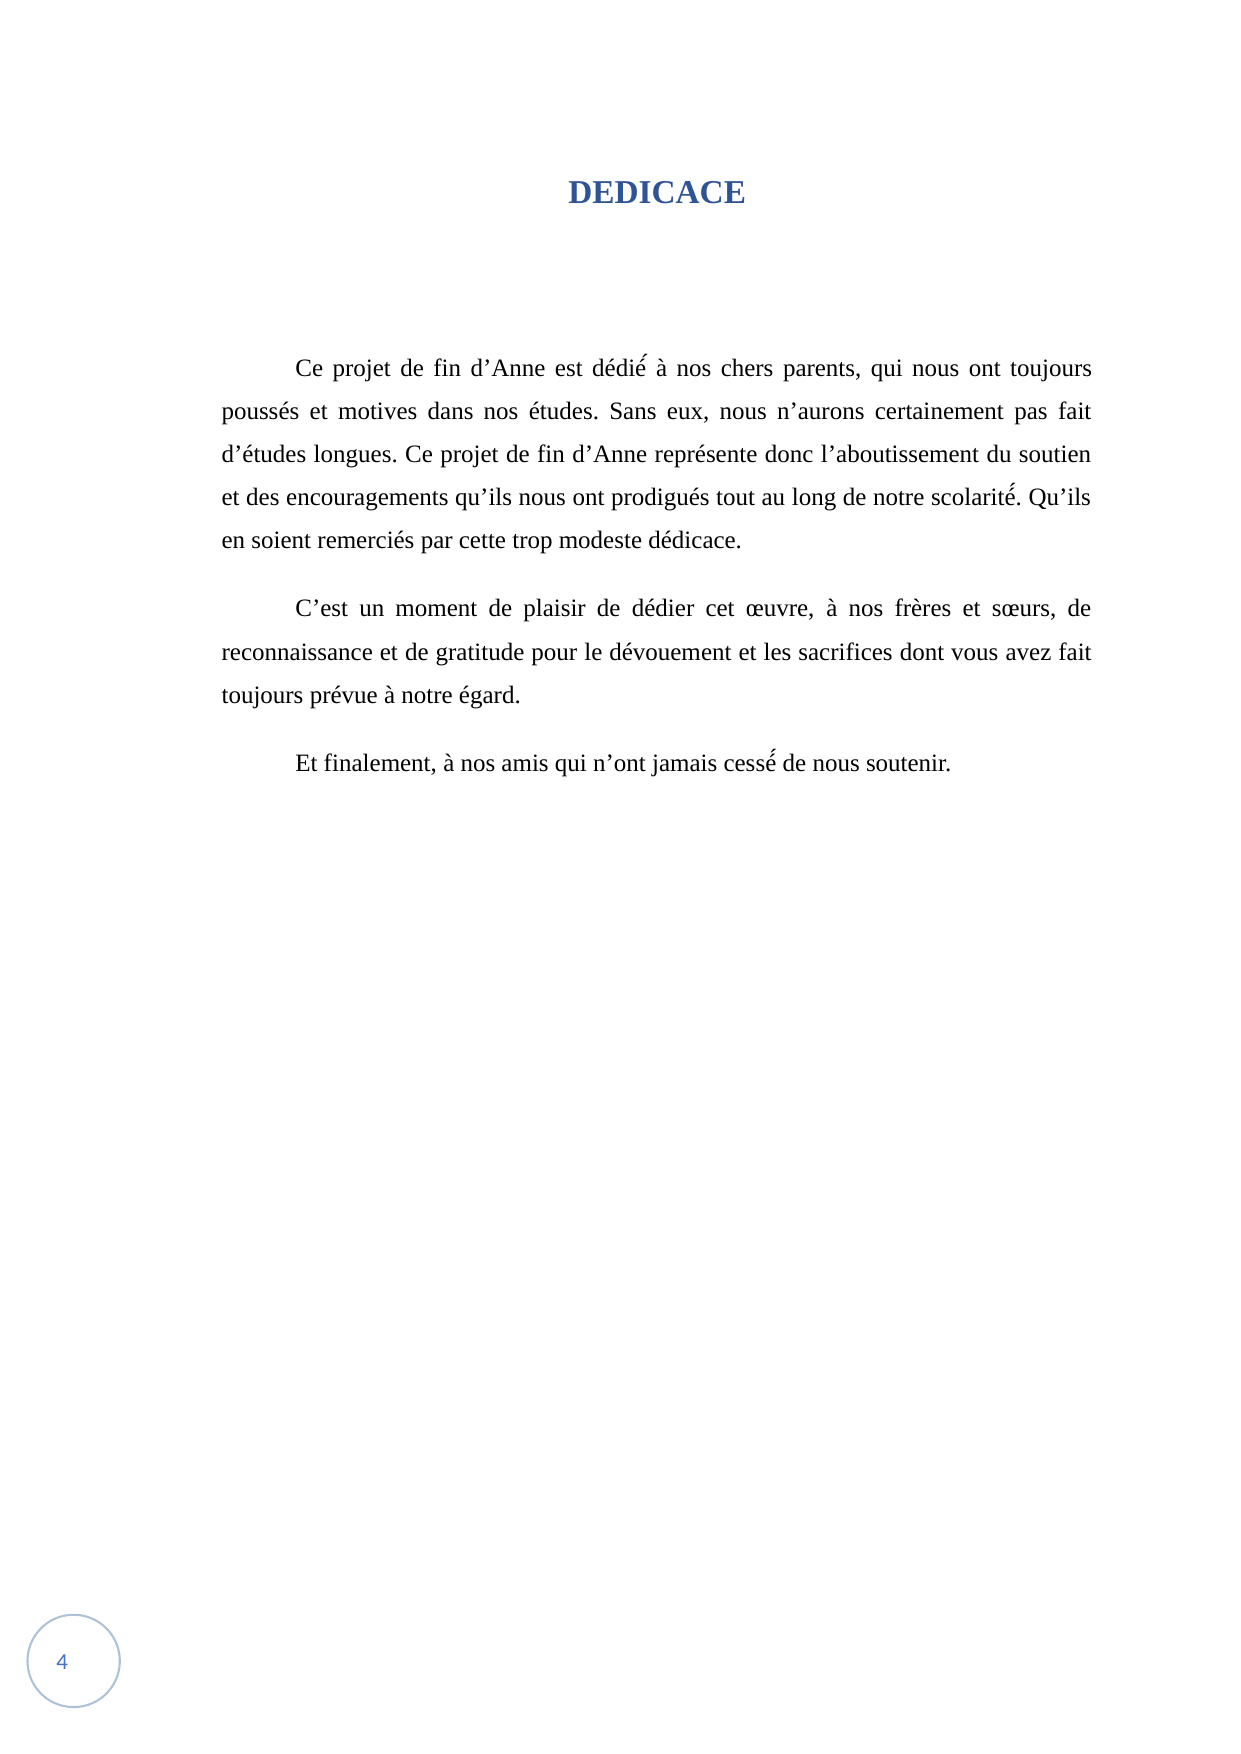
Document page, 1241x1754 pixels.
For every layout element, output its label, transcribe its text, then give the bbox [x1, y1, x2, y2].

text Ce projet de fin d’Anne est dédié́ à nos chers parents, qui nous ont toujours poussés et motives dans nos études. Sans eux, nous n’aurons certainement pas fait d’études longues. Ce projet de fin d’Anne représente donc l’aboutissement du soutien et des encouragements qu’ils nous ont prodigués tout au long de notre scolarité́. Qu’ils en soient remerciés par cette trop modeste dédicace. [221, 353, 1093, 554]
text C’est un moment de plaisir de dédier cet œuvre, à nos frères et sœurs, de reconnaissance et de gratitude pour le dévouement et les sacrifices dont vous avez fait toujours prévue à notre égard. [221, 593, 1093, 708]
text Et finalement, à nos amis qui n’ont jamais cessé́ de nous soutenir. [221, 748, 1093, 777]
subtitle DEDICACE [221, 173, 1093, 211]
